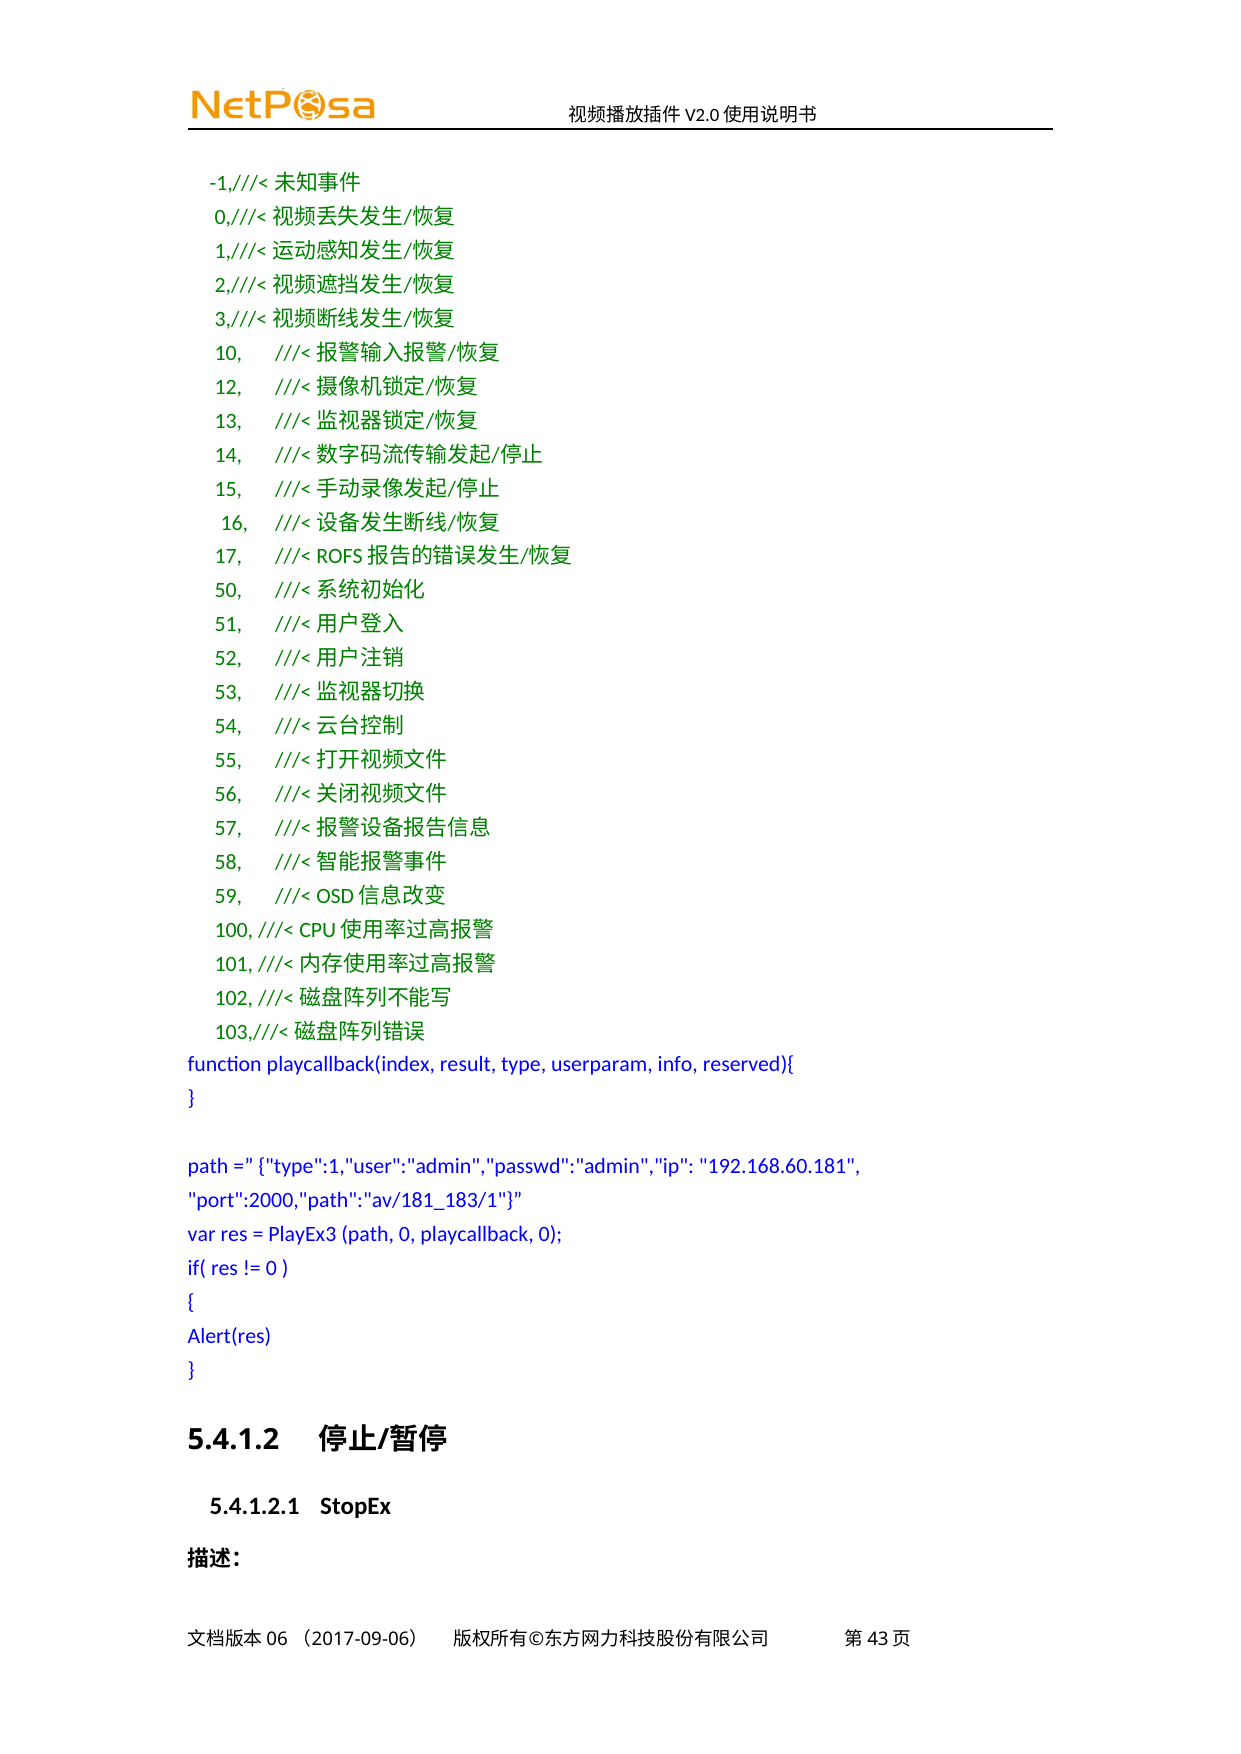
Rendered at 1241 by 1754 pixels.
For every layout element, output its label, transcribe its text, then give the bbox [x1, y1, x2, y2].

text 57, ///< 报警设备报告信息 [209, 809, 1053, 843]
text 13, ///< 监视器锁定/恢复 [209, 402, 1053, 436]
text 1,///< 运动感知发生/恢复 [209, 232, 1053, 266]
text 53, ///< 监视器切换 [209, 673, 1053, 707]
text 17, ///< ROFS报告的错误发生/恢复 [209, 537, 1053, 571]
text } [187, 1352, 1053, 1386]
subtitle 停止/暂停 [187, 1403, 1053, 1471]
text 56, ///< 关闭视频文件 [209, 775, 1053, 809]
text 52, ///< 用户注销 [209, 639, 1053, 673]
text 55, ///< 打开视频文件 [209, 741, 1053, 775]
text 3,///< 视频断线发生/恢复 [209, 300, 1053, 334]
text var res = PlayEx3 (path, 0, playcallback, 0); [187, 1217, 1053, 1251]
text 100, ///< CPU使用率过高报警 [209, 911, 1053, 945]
text 51, ///< 用户登入 [209, 605, 1053, 639]
text path =” {"type":1,"user":"admin","passwd":"admin","ip": "192.168.60.181", "port":2000,"path":"av/181_183/1"}” [187, 1149, 1053, 1217]
text 10, ///< 报警输入报警/恢复 [209, 334, 1053, 368]
text { [187, 1284, 1053, 1318]
text 103,///< 磁盘阵列错误 [209, 1013, 1053, 1047]
text 15, ///< 手动录像发起/停止 [209, 469, 1053, 503]
text 54, ///< 云台控制 [209, 707, 1053, 741]
subtitle StopEx [209, 1489, 1031, 1523]
text 101, ///< 内存使用率过高报警 [209, 945, 1053, 979]
text 59, ///< OSD信息改变 [209, 877, 1053, 911]
text 102, ///< 磁盘阵列不能写 [209, 979, 1053, 1013]
text 12, ///< 摄像机锁定/恢复 [209, 368, 1053, 402]
text -1,///< 未知事件 [209, 164, 1053, 198]
text 58, ///< 智能报警事件 [209, 843, 1053, 877]
picture [187, 88, 378, 121]
text function playcallback(index, result, type, userparam, info, reserved){ [187, 1047, 1053, 1081]
text 14, ///< 数字码流传输发起/停止 [209, 436, 1053, 469]
text if( res != 0 ) [187, 1251, 1053, 1284]
text Alert(res) [187, 1318, 1053, 1352]
text 0,///< 视频丢失发生/恢复 [209, 198, 1053, 232]
text 16, ///< 设备发生断线/恢复 [209, 503, 1053, 537]
text 2,///< 视频遮挡发生/恢复 [209, 266, 1053, 300]
text 描述： [187, 1540, 1053, 1574]
text 50, ///< 系统初始化 [209, 571, 1053, 605]
text } [187, 1081, 1053, 1115]
